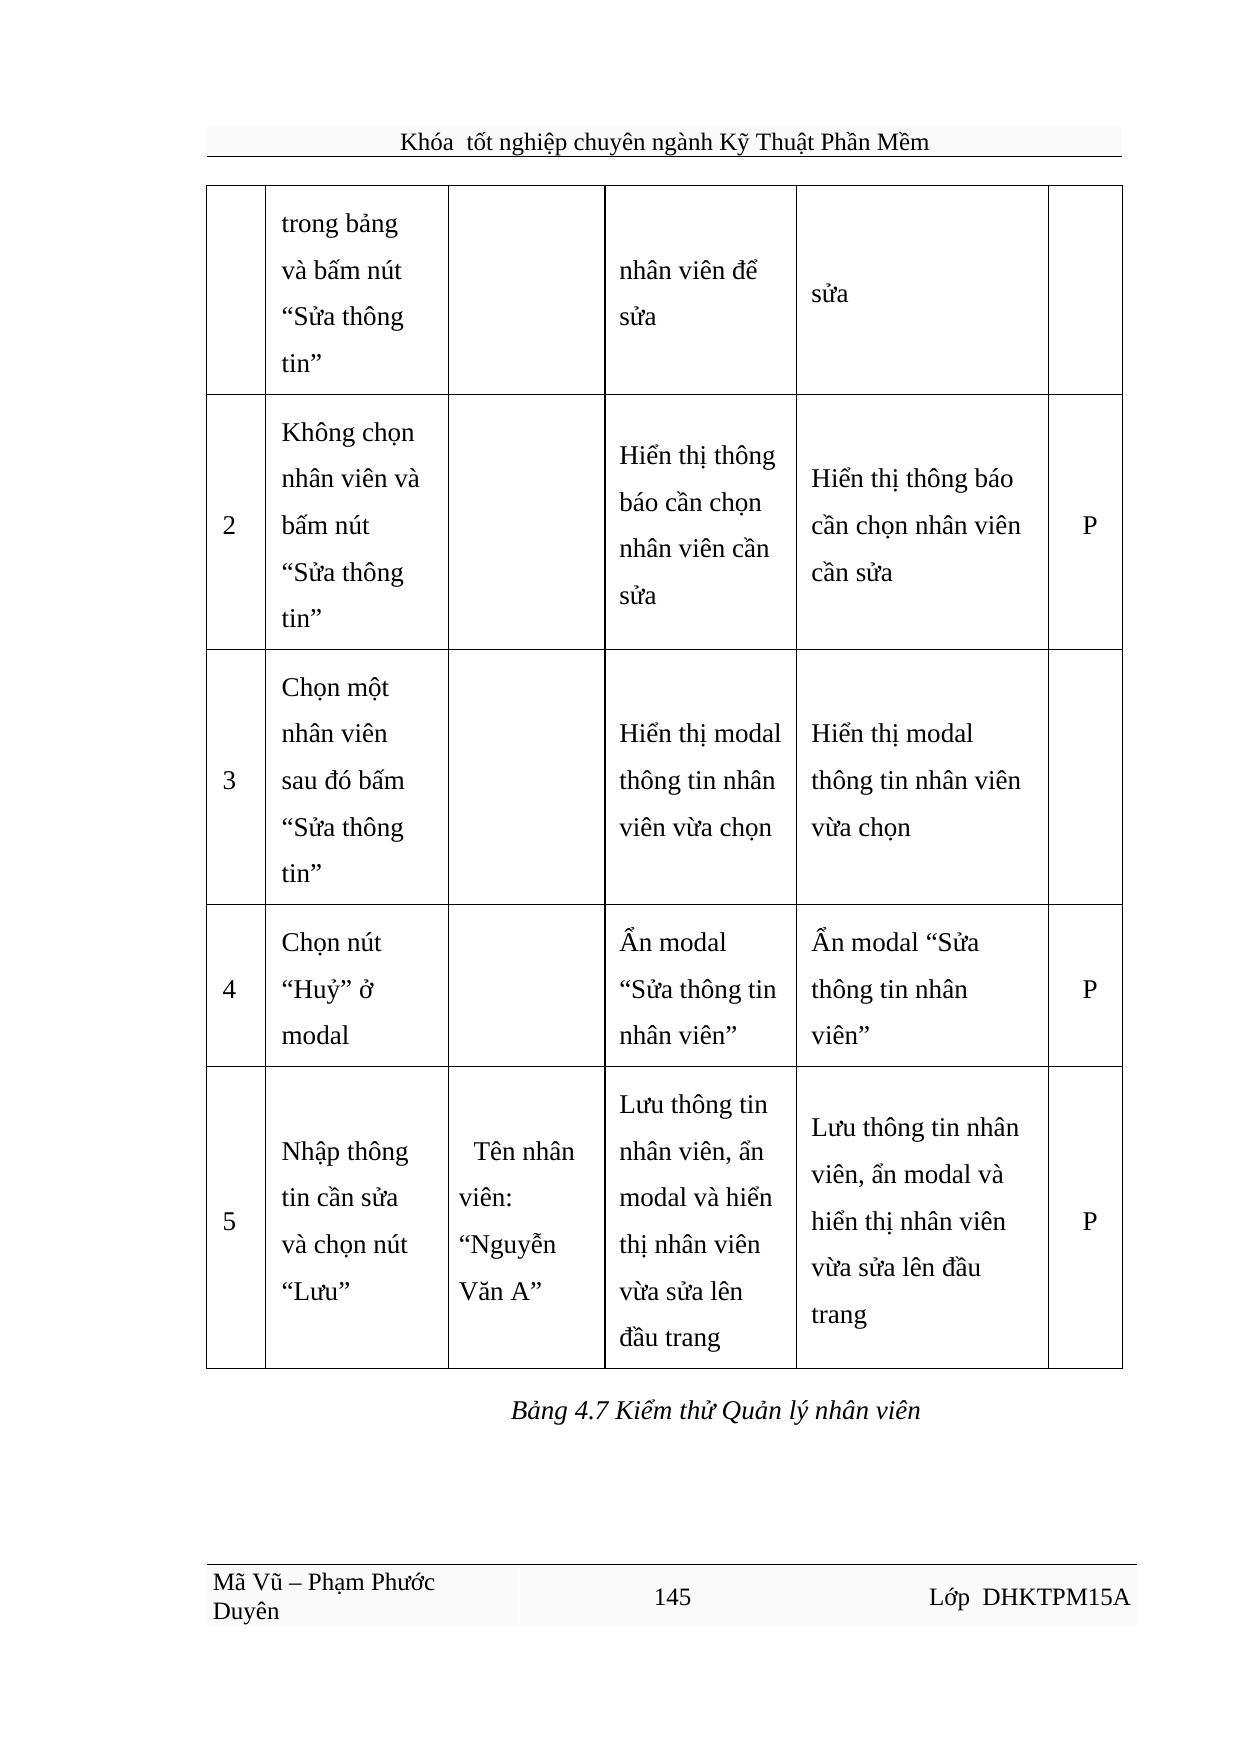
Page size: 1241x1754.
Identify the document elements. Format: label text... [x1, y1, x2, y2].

table_cell Nhập thông tin cần sửa và chọn nút “Lưu” [266, 1067, 448, 1368]
text Bảng 4.7 Kiểm thử Quản lý nhân viên [312, 1394, 1122, 1425]
table_cell [449, 905, 604, 1066]
table_cell 5 [207, 1067, 265, 1368]
table_cell Hiển thị modal thông tin nhân viên vừa chọn [797, 650, 1048, 904]
table_cell Hiển thị thông báo cần chọn nhân viên cần sửa [606, 395, 796, 649]
table_cell Chọn nút “Huỷ” ở modal [266, 905, 448, 1066]
table_cell [449, 186, 604, 394]
table_cell Tên nhân viên: “Nguyễn Văn A” [449, 1067, 604, 1368]
table_cell 1 [207, 186, 265, 394]
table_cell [797, 186, 1048, 394]
table_cell [449, 650, 604, 904]
table_cell Lưu thông tin nhân viên, ẩn modal và hiển thị nhân viên vừa sửa lên đầu trang [797, 1067, 1048, 1368]
table_cell [449, 395, 604, 649]
table_cell P [1049, 905, 1122, 1066]
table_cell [266, 186, 448, 394]
table_cell 2 [207, 395, 265, 649]
table_cell P [1049, 186, 1122, 394]
table_cell Ẩn modal “Sửa thông tin nhân viên” [797, 905, 1048, 1066]
table_cell 4 [207, 905, 265, 1066]
table_cell Lưu thông tin nhân viên, ẩn modal và hiển thị nhân viên vừa sửa lên đầu trang [606, 1067, 796, 1368]
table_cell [606, 186, 796, 394]
table_cell Ẩn modal “Sửa thông tin nhân viên” [606, 905, 796, 1066]
table_cell Hiển thị modal thông tin nhân viên vừa chọn [606, 650, 796, 904]
table_cell P [1049, 395, 1122, 649]
table_cell Chọn một nhân viên sau đó bấm “Sửa thông tin” [266, 650, 448, 904]
table_cell Không chọn nhân viên và bấm nút “Sửa thông tin” [266, 395, 448, 649]
table_cell P [1049, 1067, 1122, 1368]
table_cell Hiển thị thông báo cần chọn nhân viên cần sửa [797, 395, 1048, 649]
table_cell 3 [207, 650, 265, 904]
table_cell [1049, 650, 1122, 904]
